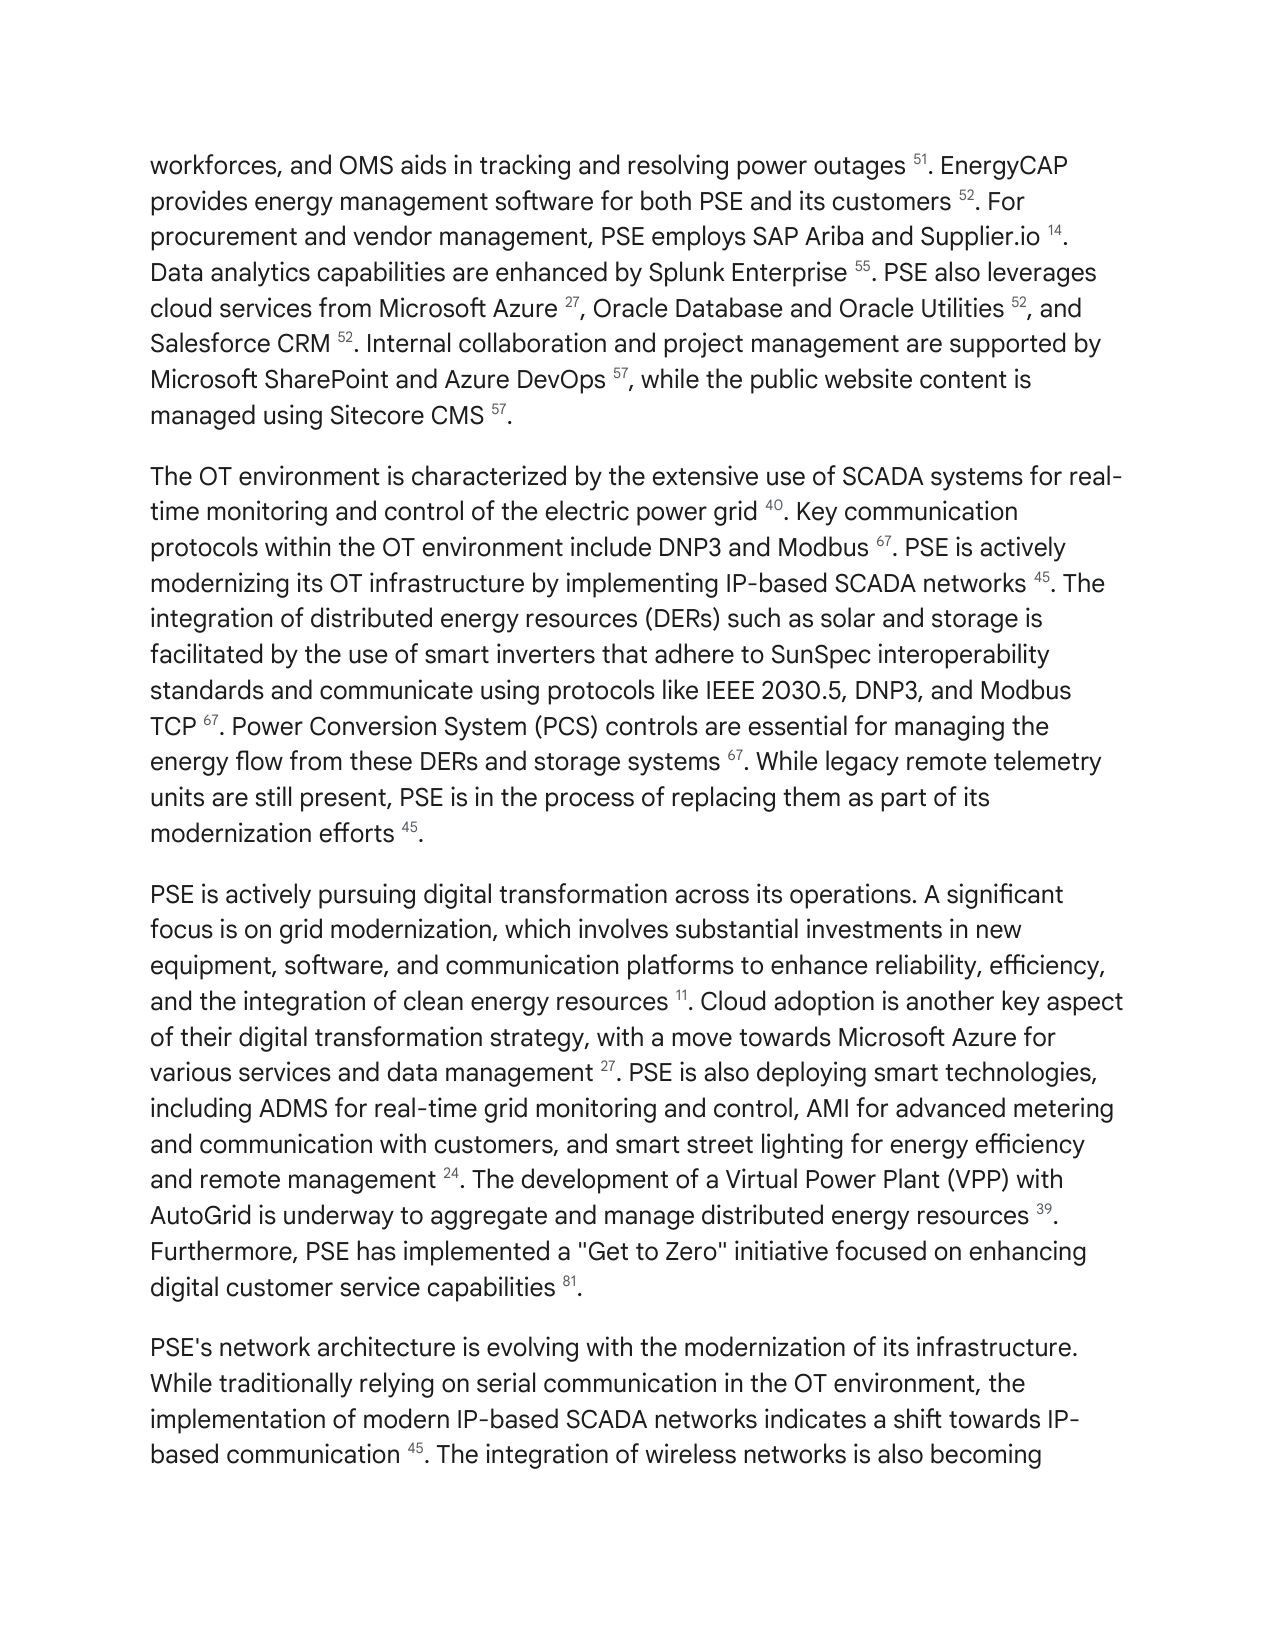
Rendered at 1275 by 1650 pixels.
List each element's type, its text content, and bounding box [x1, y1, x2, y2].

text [150, 1333, 1125, 1471]
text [150, 150, 1125, 431]
text PSE is actively pursuing digital transformation across its operations. A significant focus is on grid modernization, which involves substantial investments in new equipment, software, and communication platforms to enhance reliability, efficiency, and the integration of clean energy resources 11. Cloud adoption is another key aspect of their digital transformation strategy, with a move towards Microsoft Azure for various services and data management 27. PSE is also deploying smart technologies, including ADMS for real-time grid monitoring and control, AMI for advanced metering and communication with customers, and smart street lighting for energy efficiency and remote management 24. The development of a Virtual Power Plant (VPP) with AutoGrid is underway to aggregate and manage distributed energy resources 39. Furthermore, PSE has implemented a "Get to Zero" initiative focused on enhancing digital customer service capabilities 81. [150, 879, 1125, 1303]
text The OT environment is characterized by the extensive use of SCADA systems for real-time monitoring and control of the electric power grid 40. Key communication protocols within the OT environment include DNP3 and Modbus 67. PSE is actively modernizing its OT infrastructure by implementing IP-based SCADA networks 45. The integration of distributed energy resources (DERs) such as solar and storage is facilitated by the use of smart inverters that adhere to SunSpec interoperability standards and communicate using protocols like IEEE 2030.5, DNP3, and Modbus TCP 67. Power Conversion System (PCS) controls are essential for managing the energy flow from these DERs and storage systems 67. While legacy remote telemetry units are still present, PSE is in the process of replacing them as part of its modernization efforts 45. [150, 461, 1125, 849]
